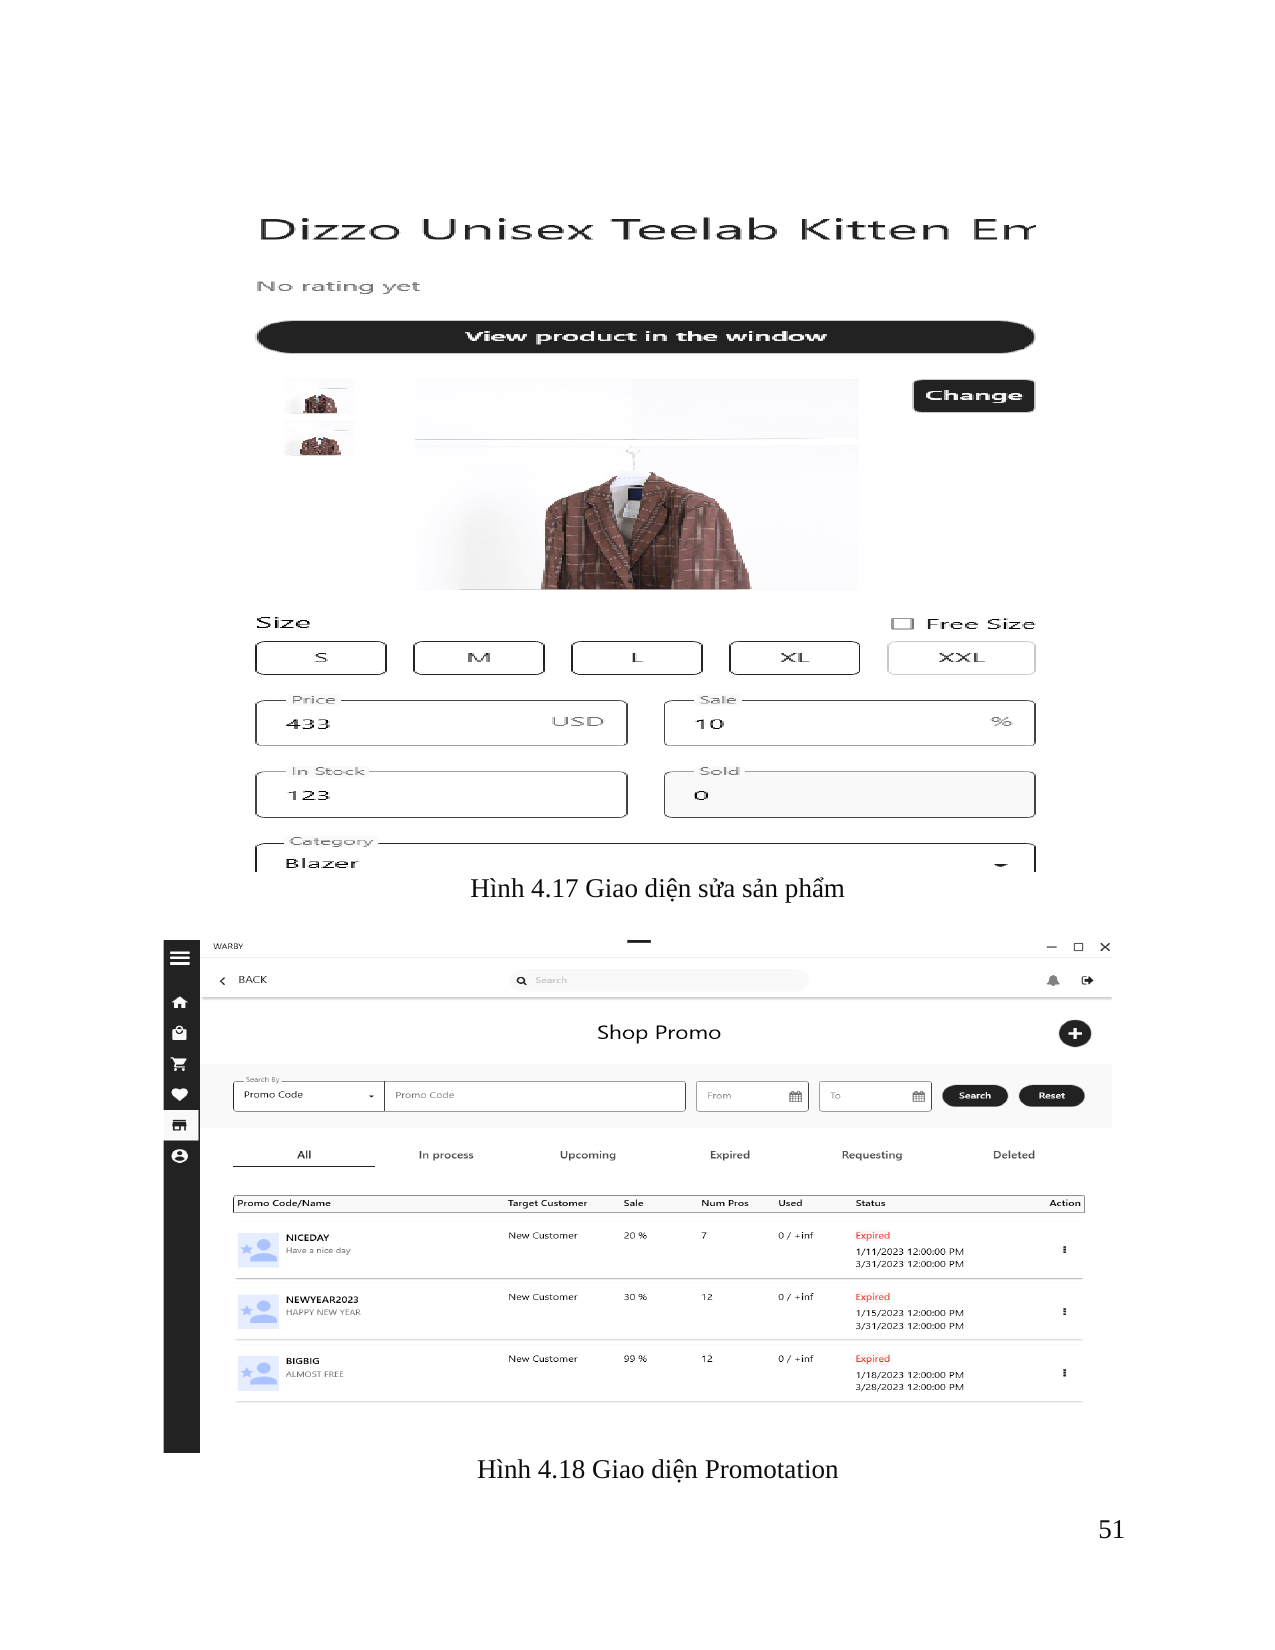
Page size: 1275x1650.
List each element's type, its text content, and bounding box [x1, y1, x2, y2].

picture [224, 181, 1065, 872]
text Hình 4.17 Giao diện sửa sản phẩm [150, 872, 1125, 903]
text Hình 4.18 Giao diện Promotation [150, 1453, 1125, 1484]
picture [163, 940, 1112, 1453]
